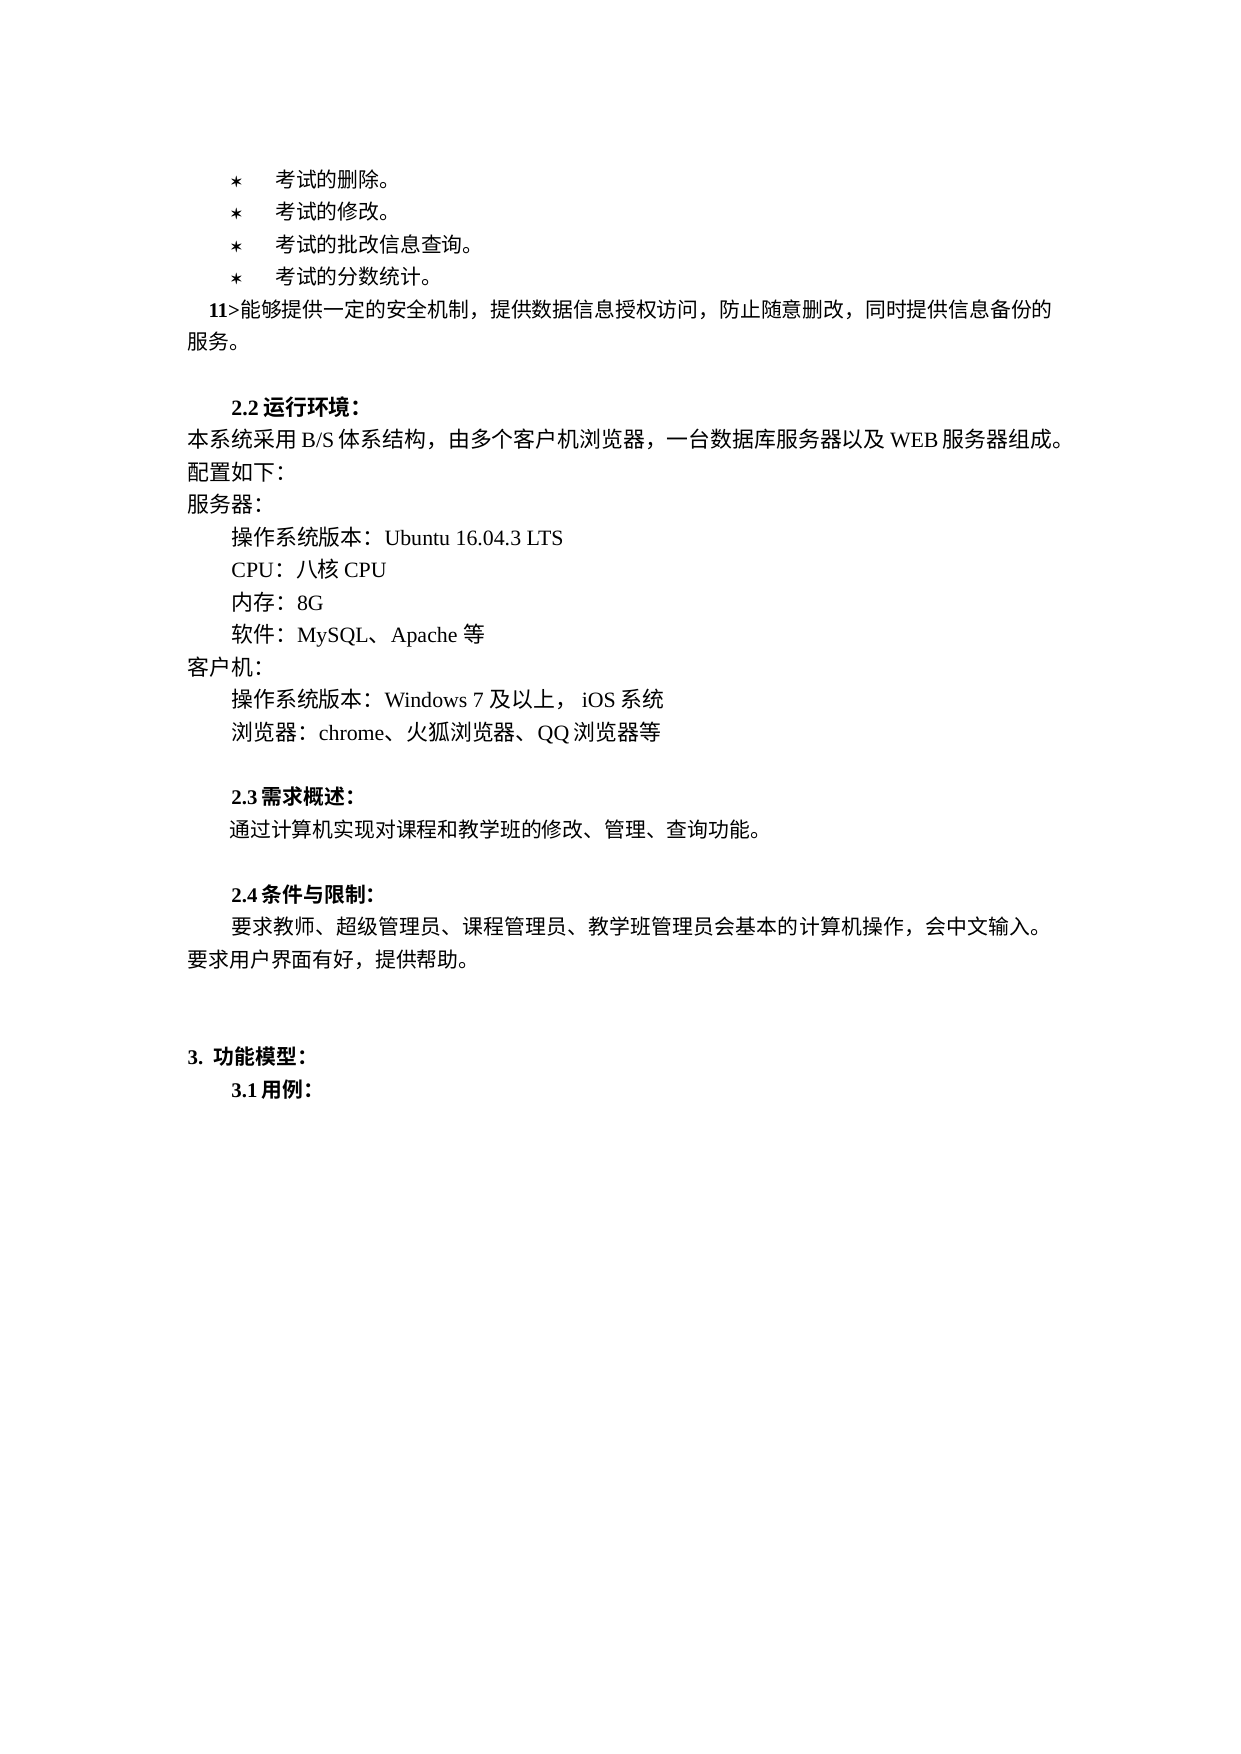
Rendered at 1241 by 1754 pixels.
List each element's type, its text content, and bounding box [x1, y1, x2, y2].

text 客户机： [187, 649, 1053, 682]
subtitle 考试的修改。 [231, 194, 1053, 227]
subtitle 11>能够提供一定的安全机制，提供数据信息授权访问，防止随意删改，同时提供信息备份的服务。 [187, 292, 1053, 357]
subtitle 考试的分数统计。 [231, 259, 1053, 292]
text 配置如下： [187, 454, 1053, 487]
text 内存：8G [231, 584, 1053, 617]
subtitle 考试的批改信息查询。 [231, 227, 1053, 259]
text 2.2运行环境： [187, 389, 1053, 422]
text 要求教师、超级管理员、课程管理员、教学班管理员会基本的计算机操作，会中文输入。要求用户界面有好，提供帮助。 [187, 909, 1053, 974]
text 通过计算机实现对课程和教学班的修改、管理、查询功能。 [187, 812, 1053, 844]
text 软件：MySQL、Apache 等 [231, 617, 1053, 649]
text 操作系统版本：Ubuntu 16.04.3 LTS [231, 519, 1053, 552]
text CPU：八核CPU [231, 552, 1053, 584]
text 操作系统版本：Windows 7 及以上， iOS系统 [187, 682, 1053, 714]
text 2.3需求概述： [187, 779, 1053, 812]
text 本系统采用B/S体系结构，由多个客户机浏览器，一台数据库服务器以及WEB服务器组成。 [187, 422, 1053, 454]
text 2.4条件与限制： [187, 877, 1053, 909]
text 服务器： [187, 487, 1053, 519]
text 浏览器：chrome、火狐浏览器、QQ浏览器等 [187, 714, 1053, 747]
subtitle 3. 功能模型： [187, 1039, 1053, 1072]
text 3.1用例： [187, 1072, 1053, 1104]
subtitle 考试的删除。 [231, 162, 1053, 194]
